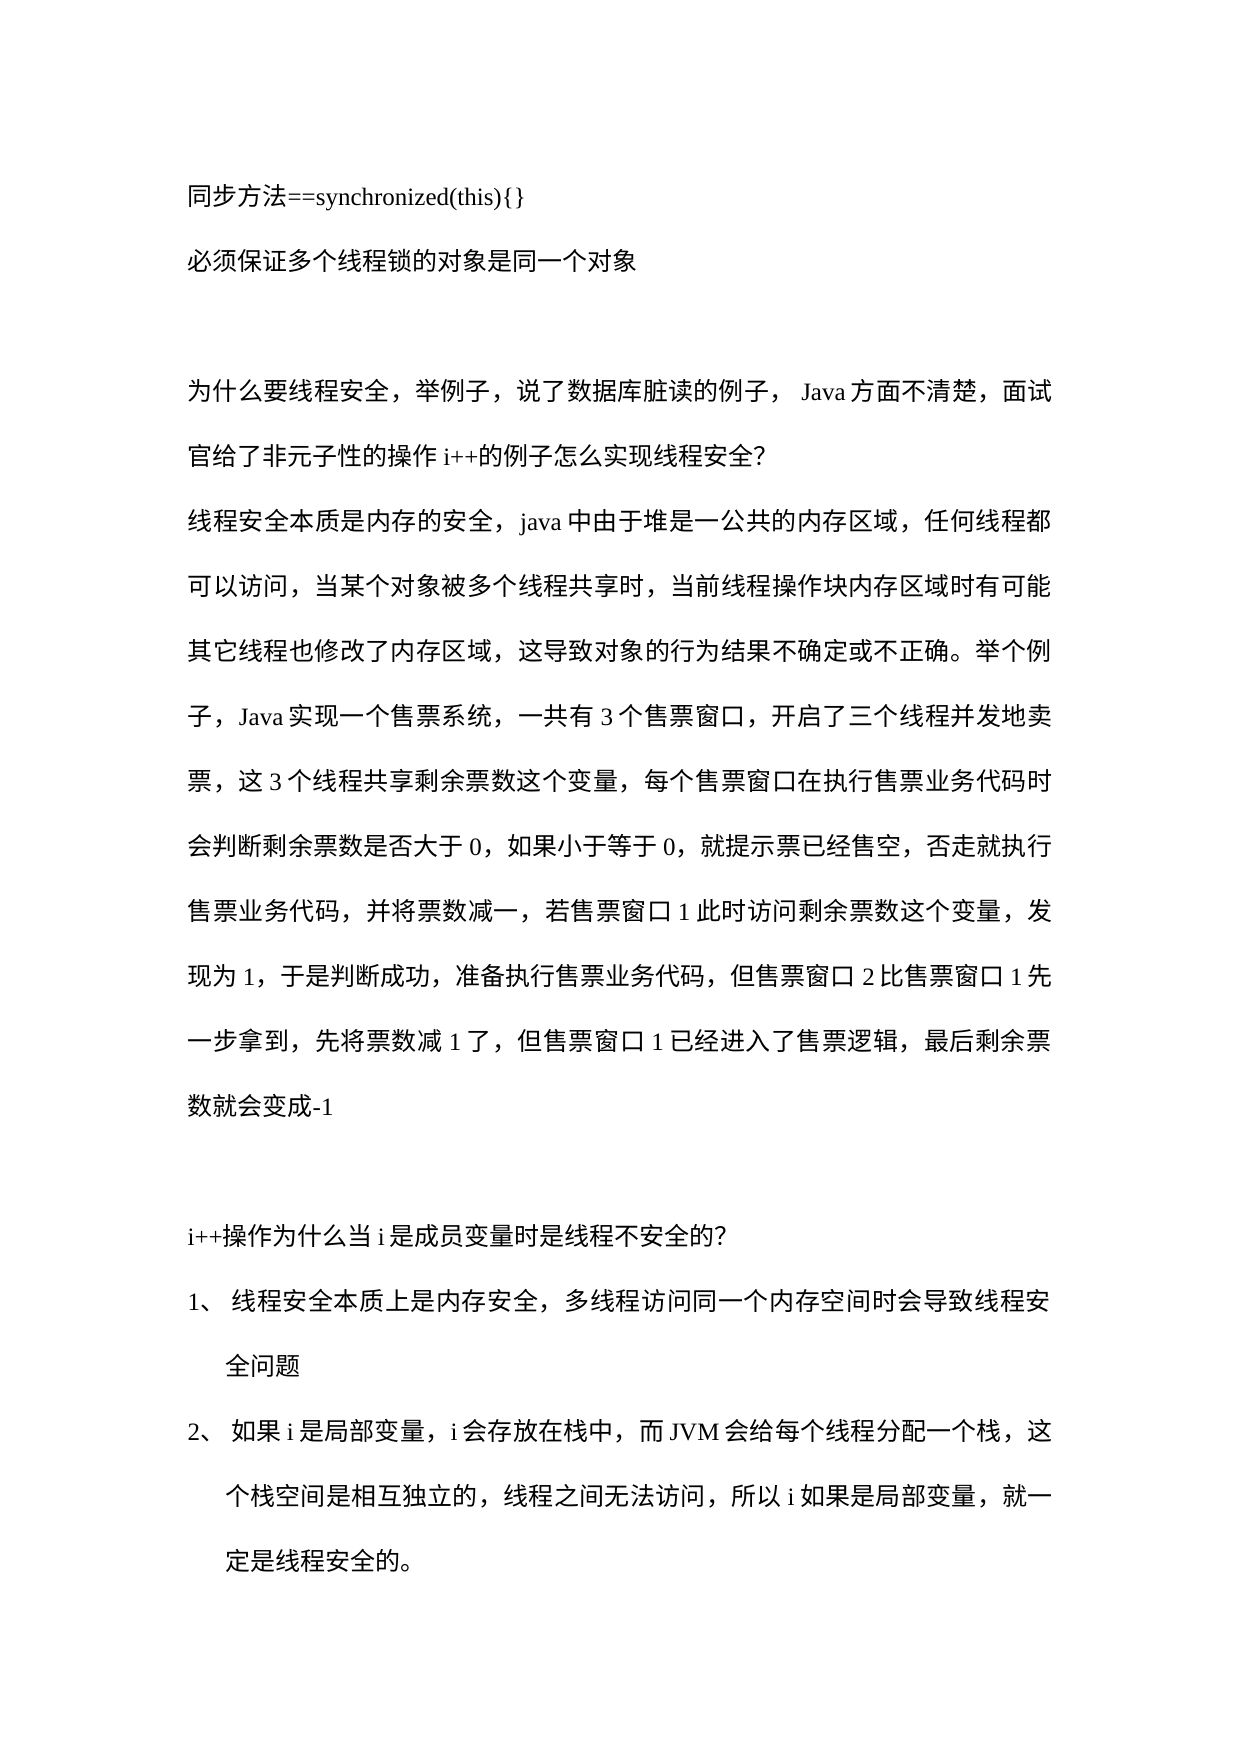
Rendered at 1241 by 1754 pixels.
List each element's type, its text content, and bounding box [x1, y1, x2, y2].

text 同步方法==synchronized(this){} [187, 162, 1053, 227]
text 线程安全本质是内存的安全，java中由于堆是一公共的内存区域，任何线程都可以访问，当某个对象被多个线程共享时，当前线程操作块内存区域时有可能其它线程也修改了内存区域，这导致对象的行为结果不确定或不正确。举个例子，Java实现一个售票系统，一共有3个售票窗口，开启了三个线程并发地卖票，这3个线程共享剩余票数这个变量，每个售票窗口在执行售票业务代码时会判断剩余票数是否大于0，如果小于等于0，就提示票已经售空，否走就执行售票业务代码，并将票数减一，若售票窗口1此时访问剩余票数这个变量，发现为1，于是判断成功，准备执行售票业务代码，但售票窗口2比售票窗口1先一步拿到，先将票数减1了，但售票窗口1已经进入了售票逻辑，最后剩余票数就会变成-1 [187, 487, 1053, 1137]
text i++操作为什么当i是成员变量时是线程不安全的？ [187, 1202, 1053, 1267]
text 为什么要线程安全，举例子，说了数据库脏读的例子， Java方面不清楚，面试官给了非元子性的操作 i++的例子怎么实现线程安全？ [187, 357, 1053, 487]
list 如果i是局部变量，i会存放在栈中，而JVM会给每个线程分配一个栈，这个栈空间是相互独立的，线程之间无法访问，所以i如果是局部变量，就一定是线程安全的。 [187, 1397, 1053, 1592]
text 必须保证多个线程锁的对象是同一个对象 [187, 227, 1053, 292]
list 线程安全本质上是内存安全，多线程访问同一个内存空间时会导致线程安全问题 [187, 1267, 1053, 1397]
